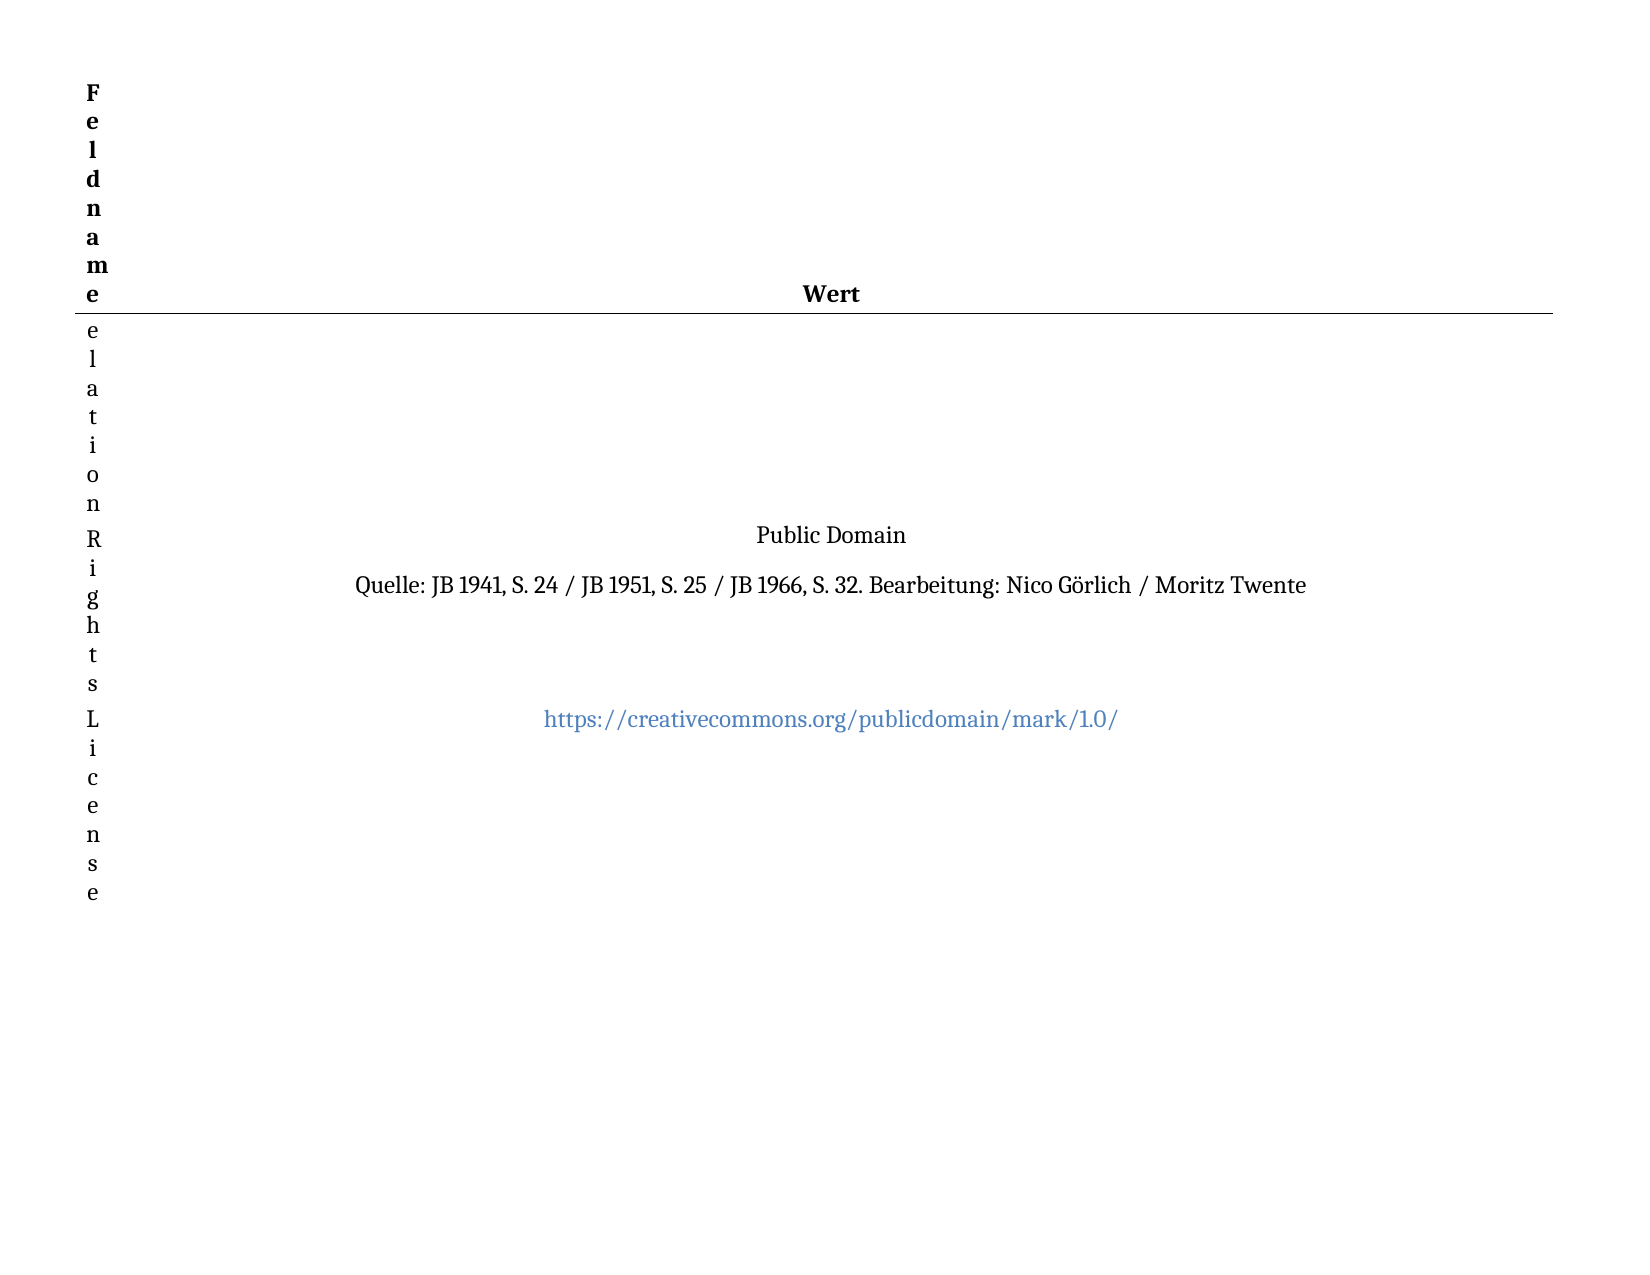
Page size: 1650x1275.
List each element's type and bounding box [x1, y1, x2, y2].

table_header [64, 75, 1564, 910]
